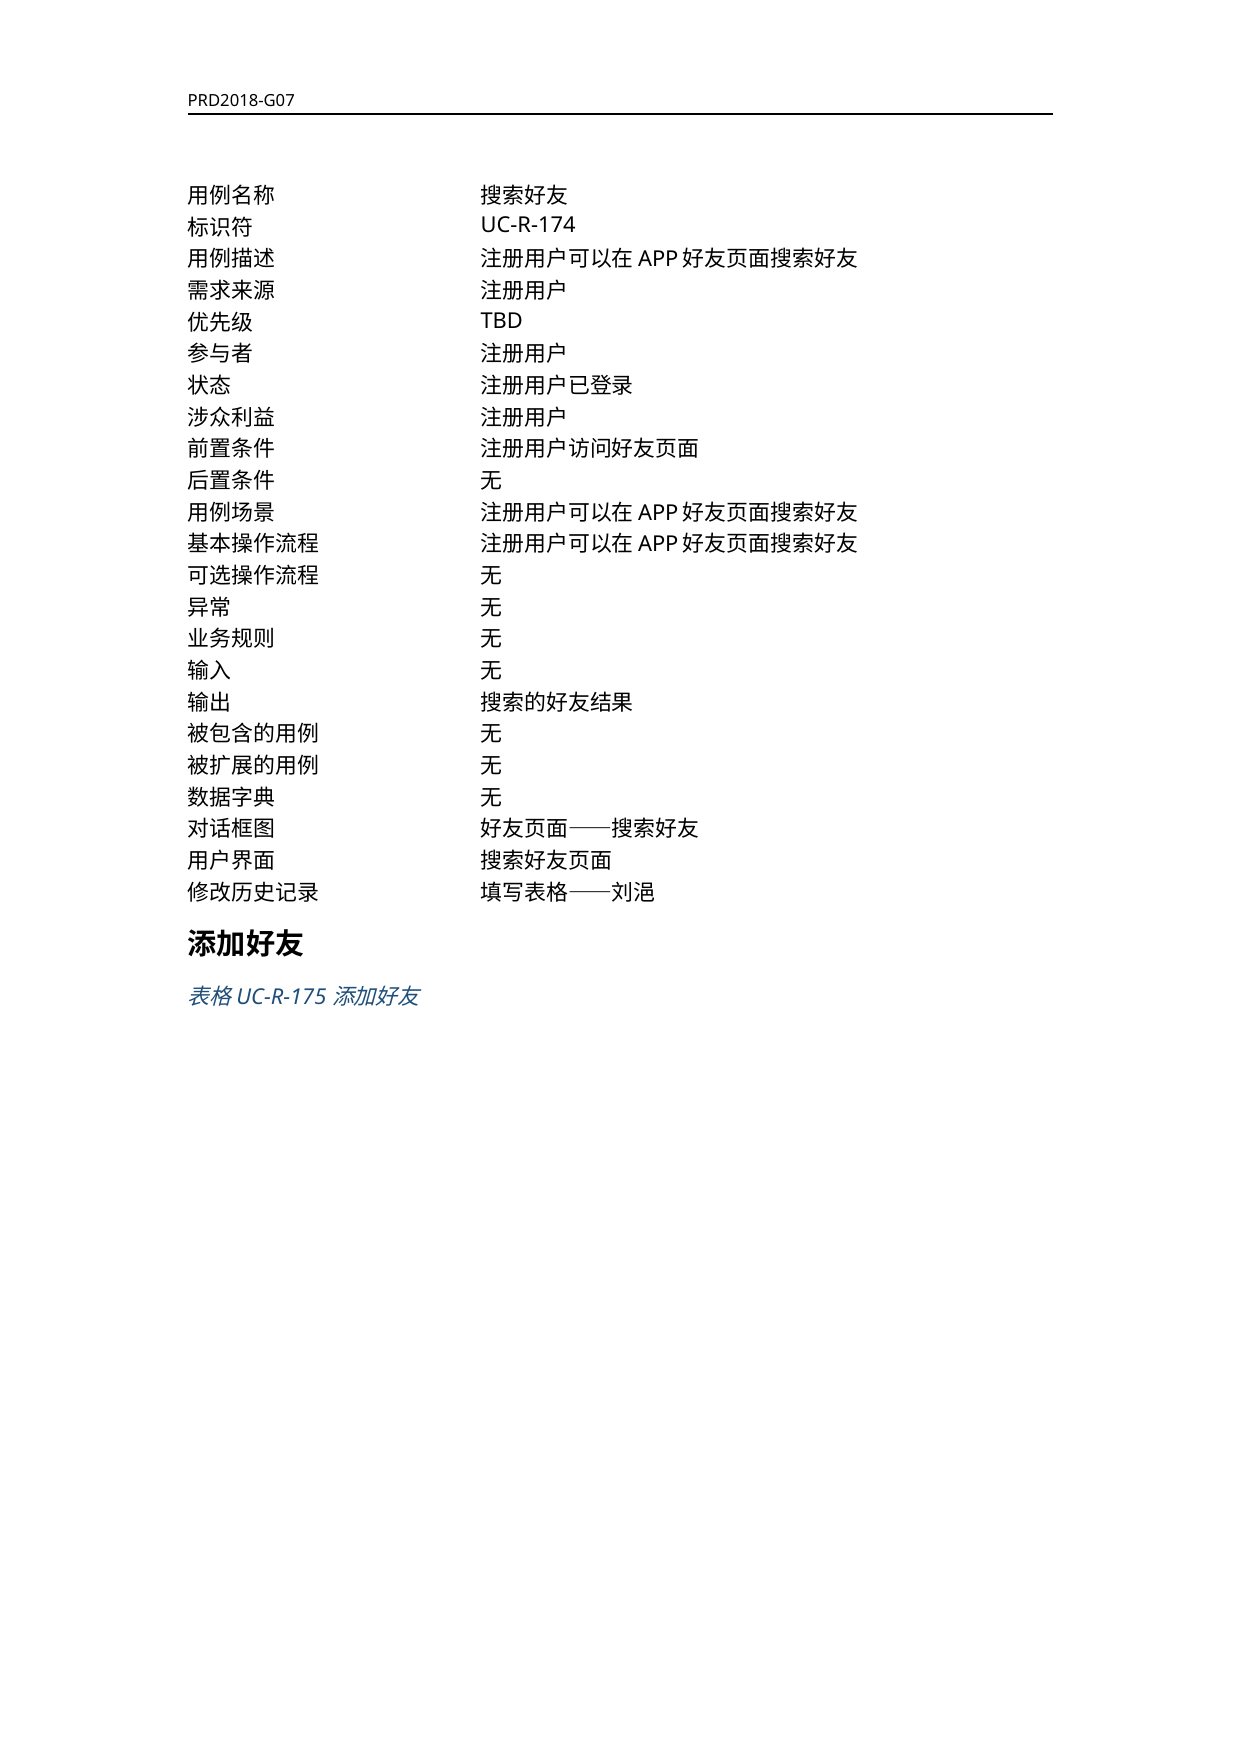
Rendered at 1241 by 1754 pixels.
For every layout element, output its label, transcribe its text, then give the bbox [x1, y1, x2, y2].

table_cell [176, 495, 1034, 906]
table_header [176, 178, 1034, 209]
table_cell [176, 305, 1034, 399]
subtitle 表格 UC-R-175 添加好友 [187, 979, 1053, 1011]
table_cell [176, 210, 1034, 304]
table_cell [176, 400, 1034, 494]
